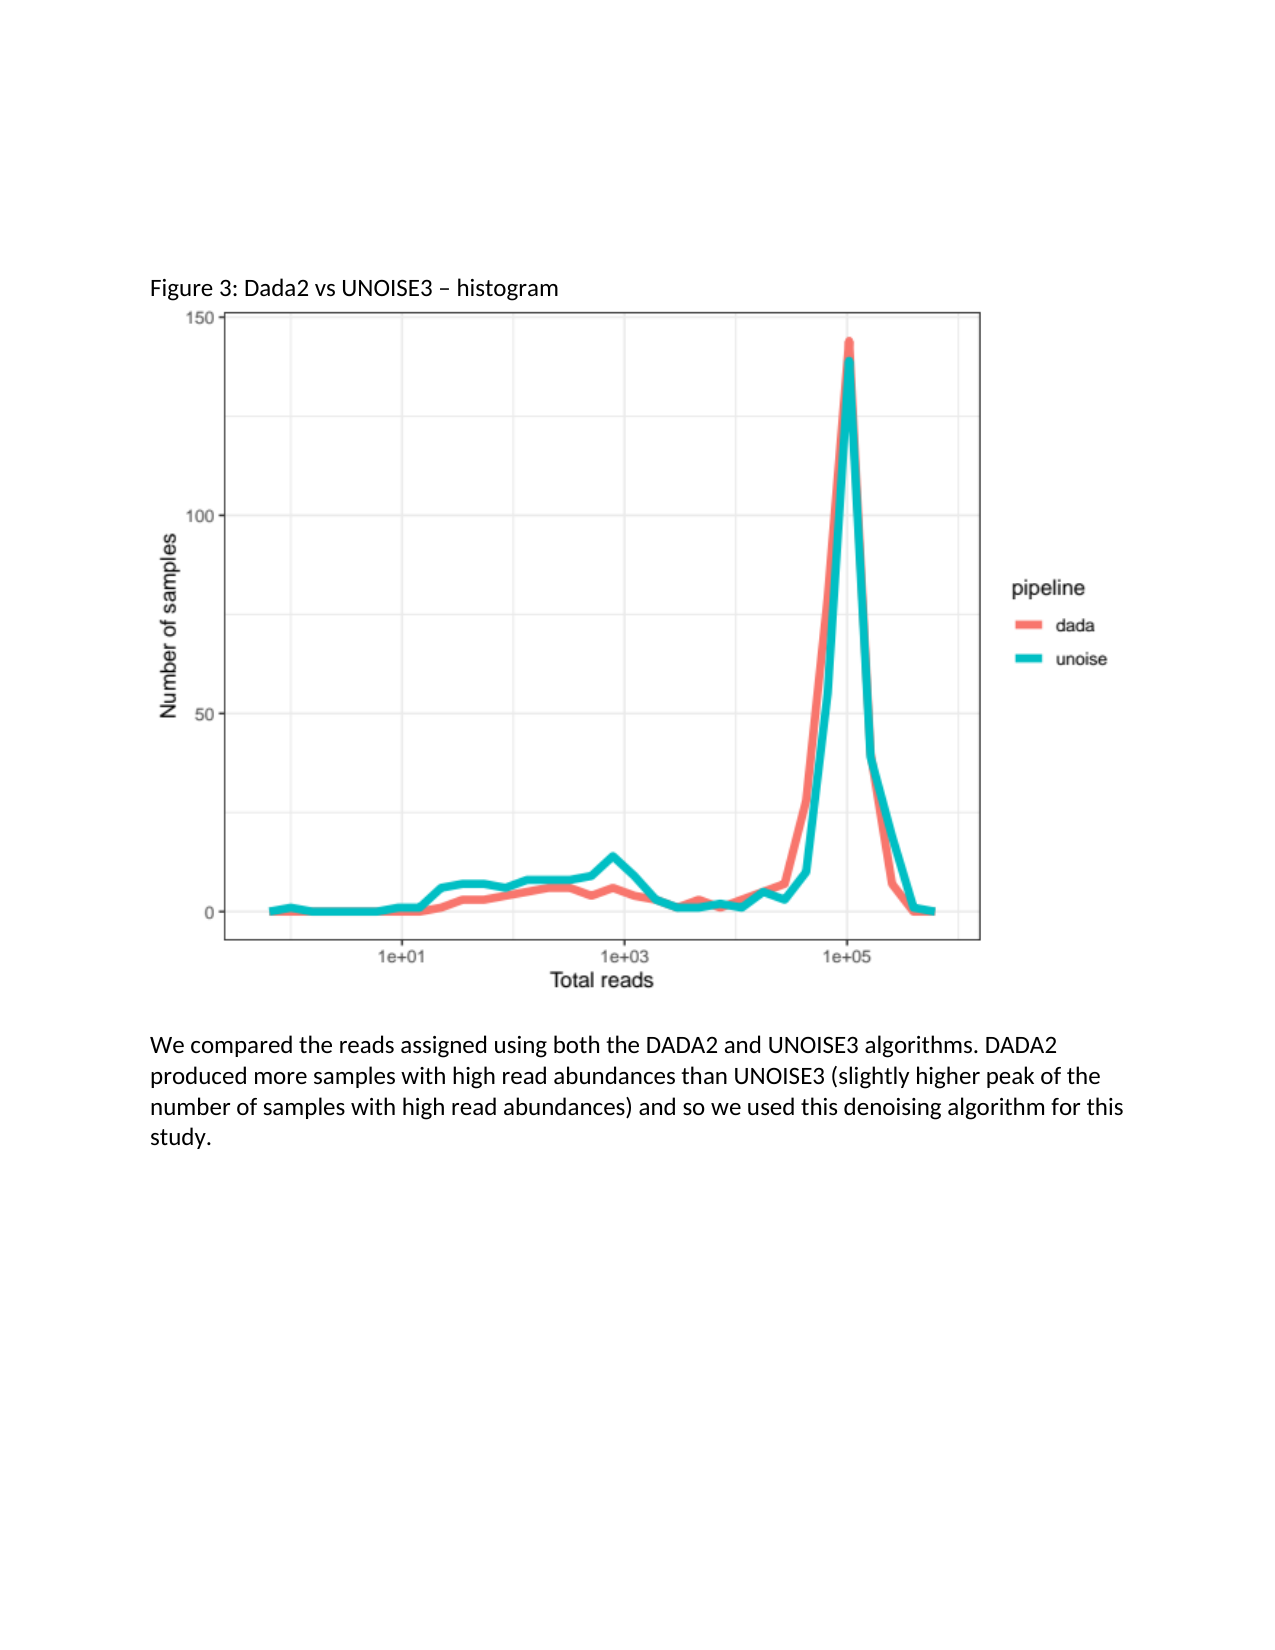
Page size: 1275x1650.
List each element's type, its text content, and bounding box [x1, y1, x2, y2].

text We compared the reads assigned using both the DADA2 and UNOISE3 algorithms. DADA2 produced more samples with high read abundances than UNOISE3 (slightly higher peak of the number of samples with high read abundances) and so we used this denoising algorithm for this study. [150, 1029, 1125, 1152]
text Figure 3: Dada2 vs UNOISE3 – histogram [150, 272, 1125, 302]
